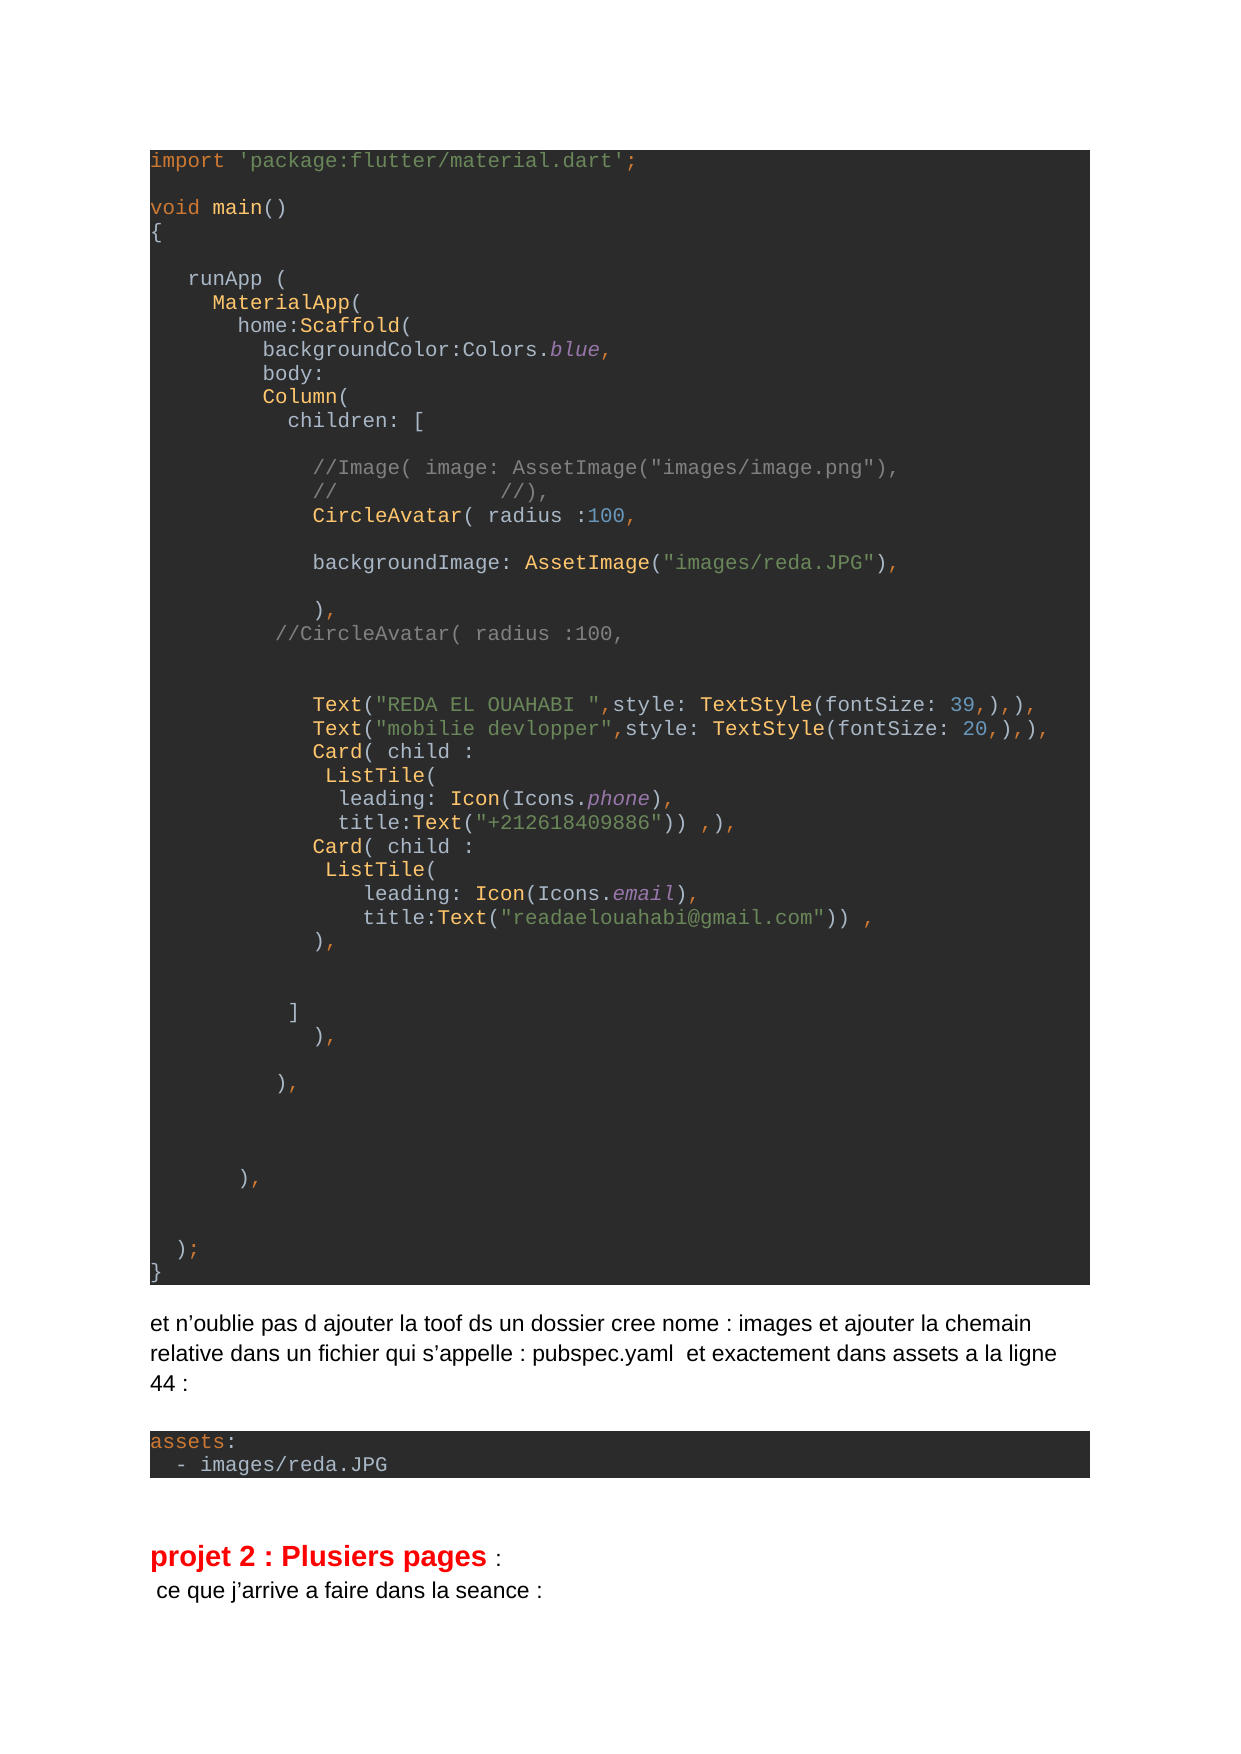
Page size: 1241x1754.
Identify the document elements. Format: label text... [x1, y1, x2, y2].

text ce que j’arrive a faire dans la seance : [150, 1577, 1090, 1603]
text import 'package:flutter/material.dart'; void main() { runApp ( MaterialApp( home:Scaffold( backgroundColor:Colors.blue, body: Column( children: [ //Image( image: AssetImage("images/image.png"), // //), CircleAvatar( radius :100, backgroundImage: AssetImage("images/reda.JPG"), ), //CircleAvatar( radius :100, Text("REDA EL OUAHABI ",style: TextStyle(fontSize: 39,),), Text("mobilie devlopper",style: TextStyle(fontSize: 20,),), Card( child : ListTile( leading: Icon(Icons.phone), title:Text("+212618409886")) ,), Card( child : ListTile( leading: Icon(Icons.email), title:Text("readaelouahabi@gmail.com")) , ), ] ), ), ), ); } [150, 150, 1090, 1285]
text projet 2 : Plusiers pages : [150, 1538, 1090, 1572]
text et n’oublie pas d ajouter la toof ds un dossier cree nome : images et ajouter la chemain relative dans un fichier qui s’appelle : pubspec.yaml et exactement dans assets a la ligne 44 : [150, 1310, 1090, 1397]
text assets: - images/reda.JPG [150, 1431, 1090, 1478]
